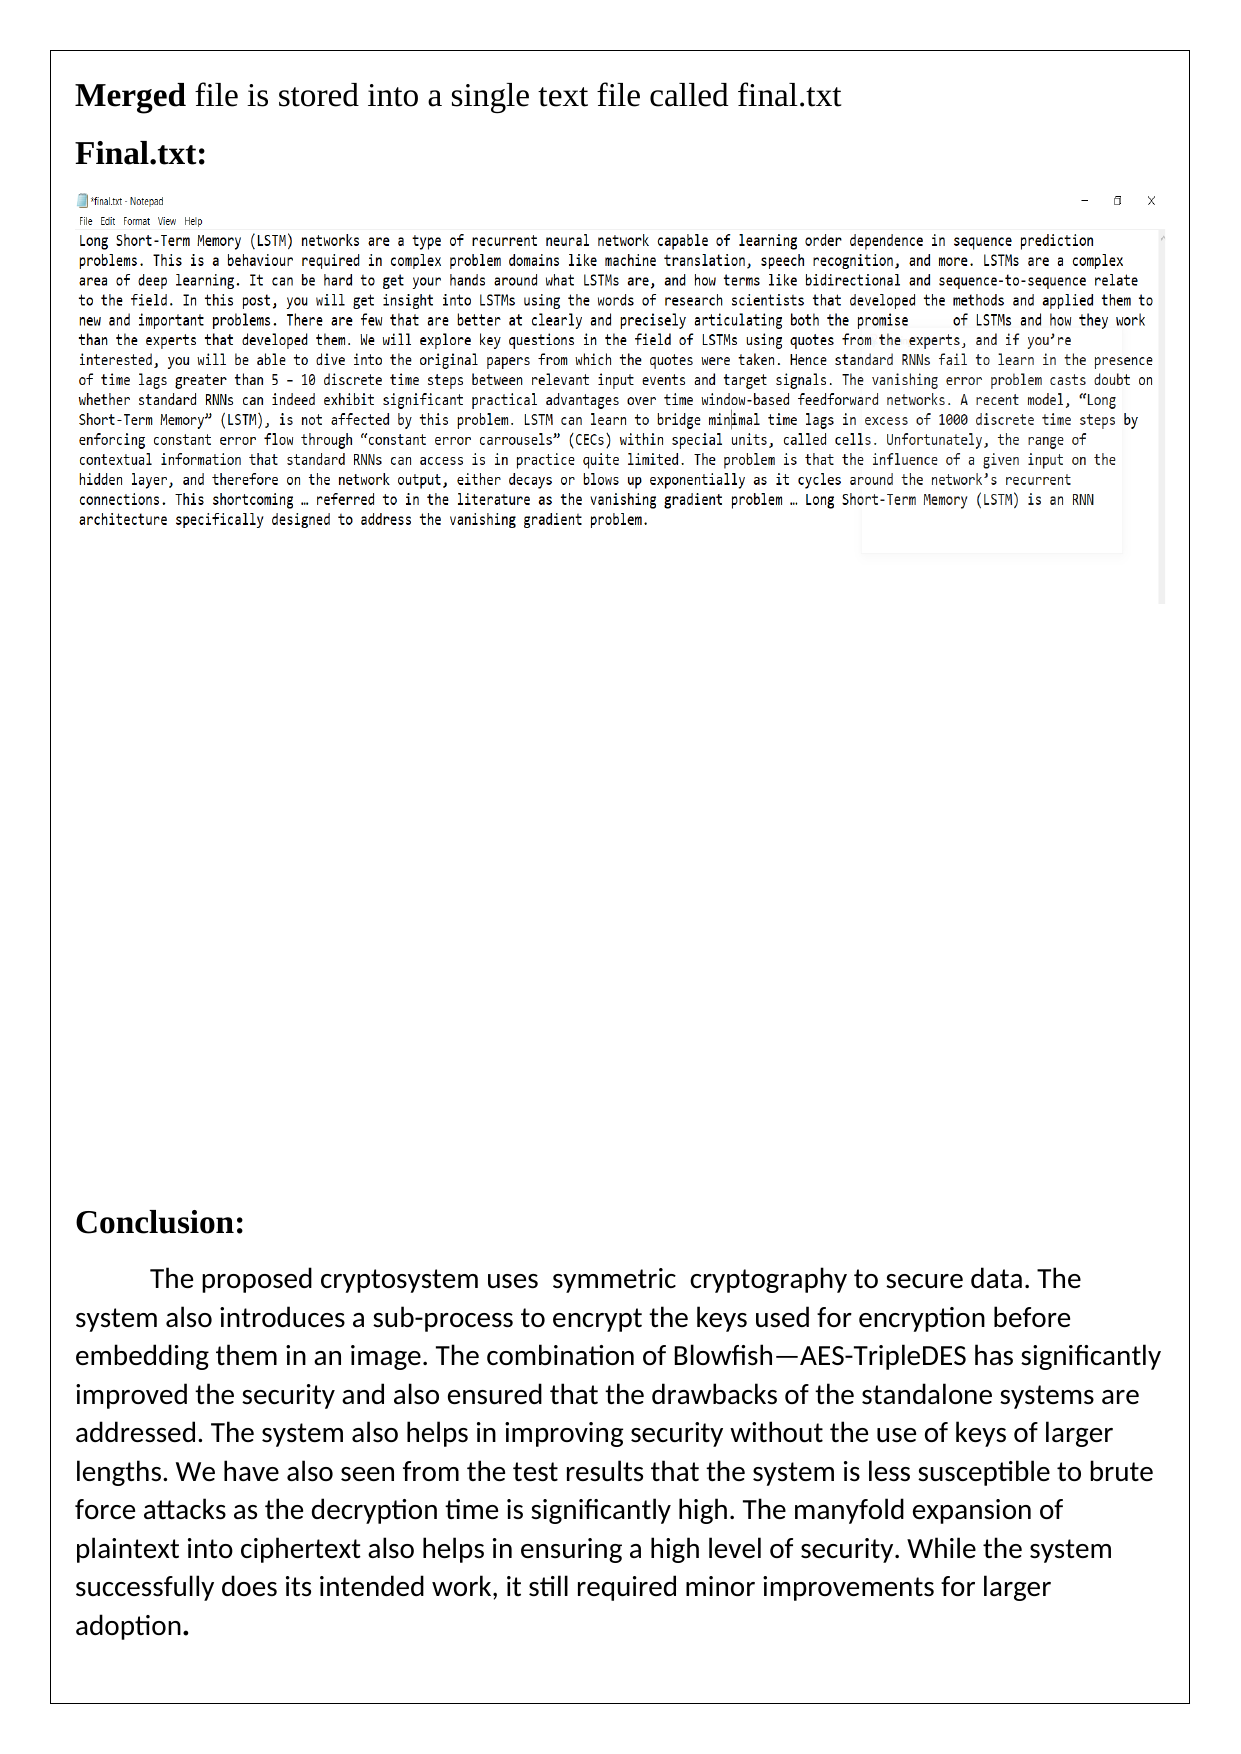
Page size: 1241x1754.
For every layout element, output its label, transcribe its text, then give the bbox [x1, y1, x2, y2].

text Final.txt: [75, 133, 1165, 171]
picture [75, 191, 1166, 604]
text Conclusion: [75, 1203, 1165, 1241]
text The proposed cryptosystem uses symmetric cryptography to secure data. The system also introduces a sub-process to encrypt the keys used for encryption before embedding them in an image. The combination of Blowfish—AES-TripleDES has significantly improved the security and also ensured that the drawbacks of the standalone systems are addressed. The system also helps in improving security without the use of keys of larger lengths. We have also seen from the test results that the system is less susceptible to brute force attacks as the decryption time is significantly high. The manyfold expansion of plaintext into ciphertext also helps in ensuring a high level of security. While the system successfully does its intended work, it still required minor improvements for larger adoption. [75, 1261, 1165, 1642]
text Merged file is stored into a single text file called final.txt [75, 75, 1165, 113]
